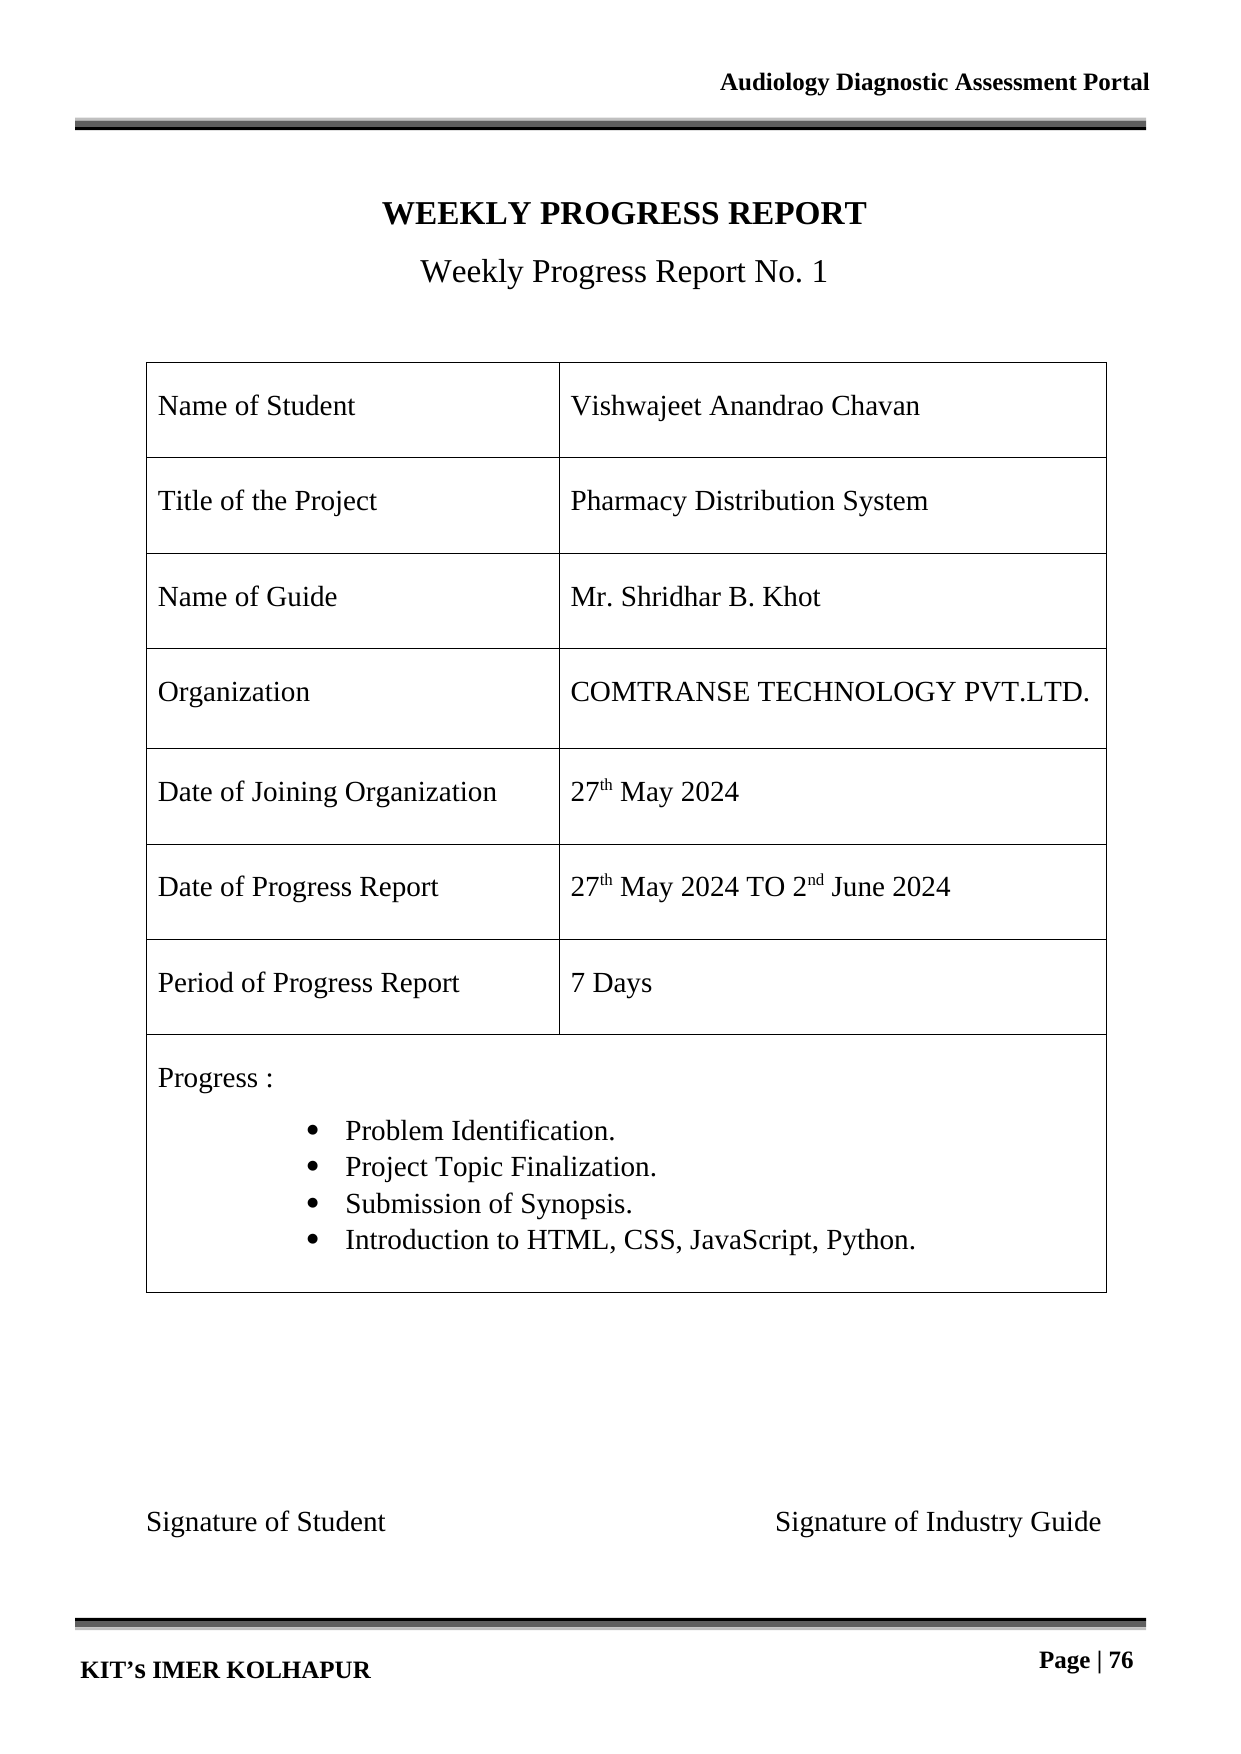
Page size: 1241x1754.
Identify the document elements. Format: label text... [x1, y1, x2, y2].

table_cell Date of Joining Organization [147, 749, 559, 843]
table_cell 7 Days [560, 940, 1106, 1034]
table_cell COMTRANSE TECHNOLOGY PVT.LTD. [560, 649, 1106, 748]
table_cell Name of Guide [147, 554, 559, 648]
text WEEKLY PROGRESS REPORT [146, 193, 1103, 231]
table_cell 27th May 2024 TO 2nd June 2024 [560, 845, 1106, 939]
table_cell Pharmacy Distribution System [560, 458, 1106, 553]
text Weekly Progress Report No. 1 [146, 251, 1103, 289]
table_cell Period of Progress Report [147, 940, 559, 1034]
table_cell Organization [147, 649, 559, 748]
table_cell Mr. Shridhar B. Khot [560, 554, 1106, 648]
table_header Name of Student [147, 363, 559, 457]
text Signature of Student Signature of Industry Guide [146, 1504, 1103, 1538]
table_cell Progress : Problem Identification. Project Topic Finalization. Submission of Synopsis. Introduction to HTML, CSS, JavaScript, Python. [147, 1035, 1106, 1292]
table_cell Title of the Project [147, 458, 559, 553]
table_header Vishwajeet Anandrao Chavan [560, 363, 1106, 457]
table_cell 27th May 2024 [560, 749, 1106, 843]
table_cell Date of Progress Report [147, 845, 559, 939]
